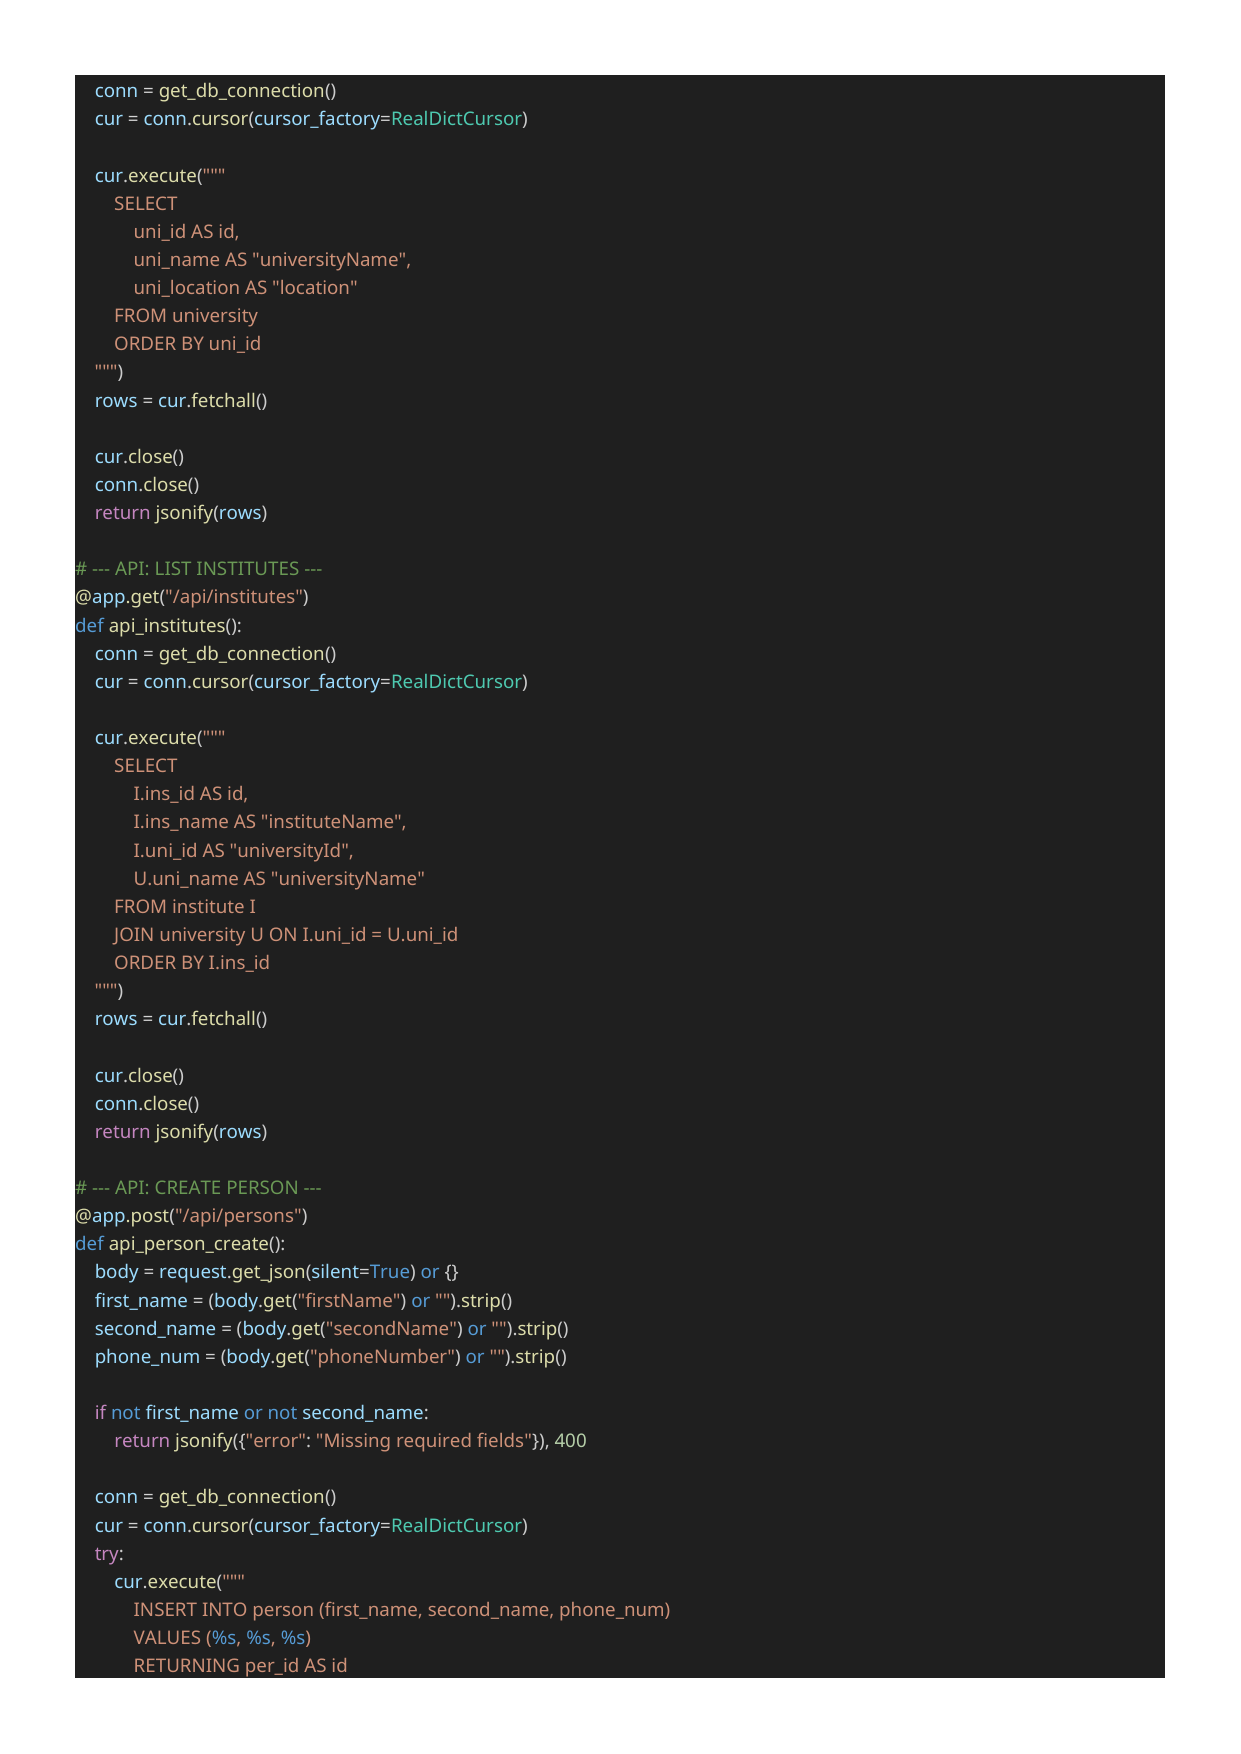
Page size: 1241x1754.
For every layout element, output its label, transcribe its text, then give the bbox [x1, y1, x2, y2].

text ORDER BY I.ins_id [75, 947, 1165, 975]
text phone_num = (body.get("phoneNumber") or "").strip() [75, 1341, 1165, 1369]
text @app.get("/api/institutes") [75, 581, 1165, 609]
text SELECT [75, 187, 1165, 216]
text try: [75, 1537, 1165, 1566]
text U.uni_name AS "universityName" [75, 862, 1165, 891]
text def api_person_create(): [75, 1228, 1165, 1256]
text cur.close() [75, 441, 1165, 469]
text # --- API: LIST INSTITUTES --- [75, 553, 1165, 581]
text uni_name AS "universityName", [75, 244, 1165, 272]
text SELECT [75, 750, 1165, 778]
text uni_location AS "location" [75, 272, 1165, 300]
text def api_institutes(): [75, 609, 1165, 637]
text ORDER BY uni_id [75, 328, 1165, 356]
text conn = get_db_connection() [75, 637, 1165, 666]
text @app.post("/api/persons") [75, 1200, 1165, 1228]
text VALUES (%s, %s, %s) [75, 1622, 1165, 1650]
text cur.execute(""" [75, 722, 1165, 750]
text FROM university [75, 300, 1165, 328]
text # --- API: CREATE PERSON --- [75, 1172, 1165, 1200]
text conn.close() [75, 1087, 1165, 1116]
text conn = get_db_connection() [75, 75, 1165, 103]
text rows = cur.fetchall() [75, 1003, 1165, 1031]
text """) [75, 975, 1165, 1003]
text I.ins_id AS id, [75, 778, 1165, 806]
text cur = conn.cursor(cursor_factory=RealDictCursor) [75, 103, 1165, 131]
text JOIN university U ON I.uni_id = U.uni_id [75, 919, 1165, 947]
text cur = conn.cursor(cursor_factory=RealDictCursor) [75, 1509, 1165, 1537]
text I.uni_id AS "universityId", [75, 834, 1165, 862]
text conn.close() [75, 469, 1165, 497]
text FROM institute I [75, 891, 1165, 919]
text return jsonify(rows) [75, 1116, 1165, 1144]
text uni_id AS id, [75, 216, 1165, 244]
text first_name = (body.get("firstName") or "").strip() [75, 1284, 1165, 1312]
text return jsonify({"error": "Missing required fields"}), 400 [75, 1425, 1165, 1453]
text I.ins_name AS "instituteName", [75, 806, 1165, 834]
text body = request.get_json(silent=True) or {} [75, 1256, 1165, 1284]
text if not first_name or not second_name: [75, 1397, 1165, 1425]
text return jsonify(rows) [75, 497, 1165, 525]
text """) [75, 356, 1165, 384]
text RETURNING per_id AS id [75, 1650, 1165, 1678]
text cur.execute(""" [75, 159, 1165, 187]
text rows = cur.fetchall() [75, 384, 1165, 412]
text INSERT INTO person (first_name, second_name, phone_num) [75, 1594, 1165, 1622]
text conn = get_db_connection() [75, 1481, 1165, 1509]
text cur = conn.cursor(cursor_factory=RealDictCursor) [75, 666, 1165, 694]
text cur.execute(""" [75, 1566, 1165, 1594]
text cur.close() [75, 1059, 1165, 1087]
text second_name = (body.get("secondName") or "").strip() [75, 1312, 1165, 1341]
